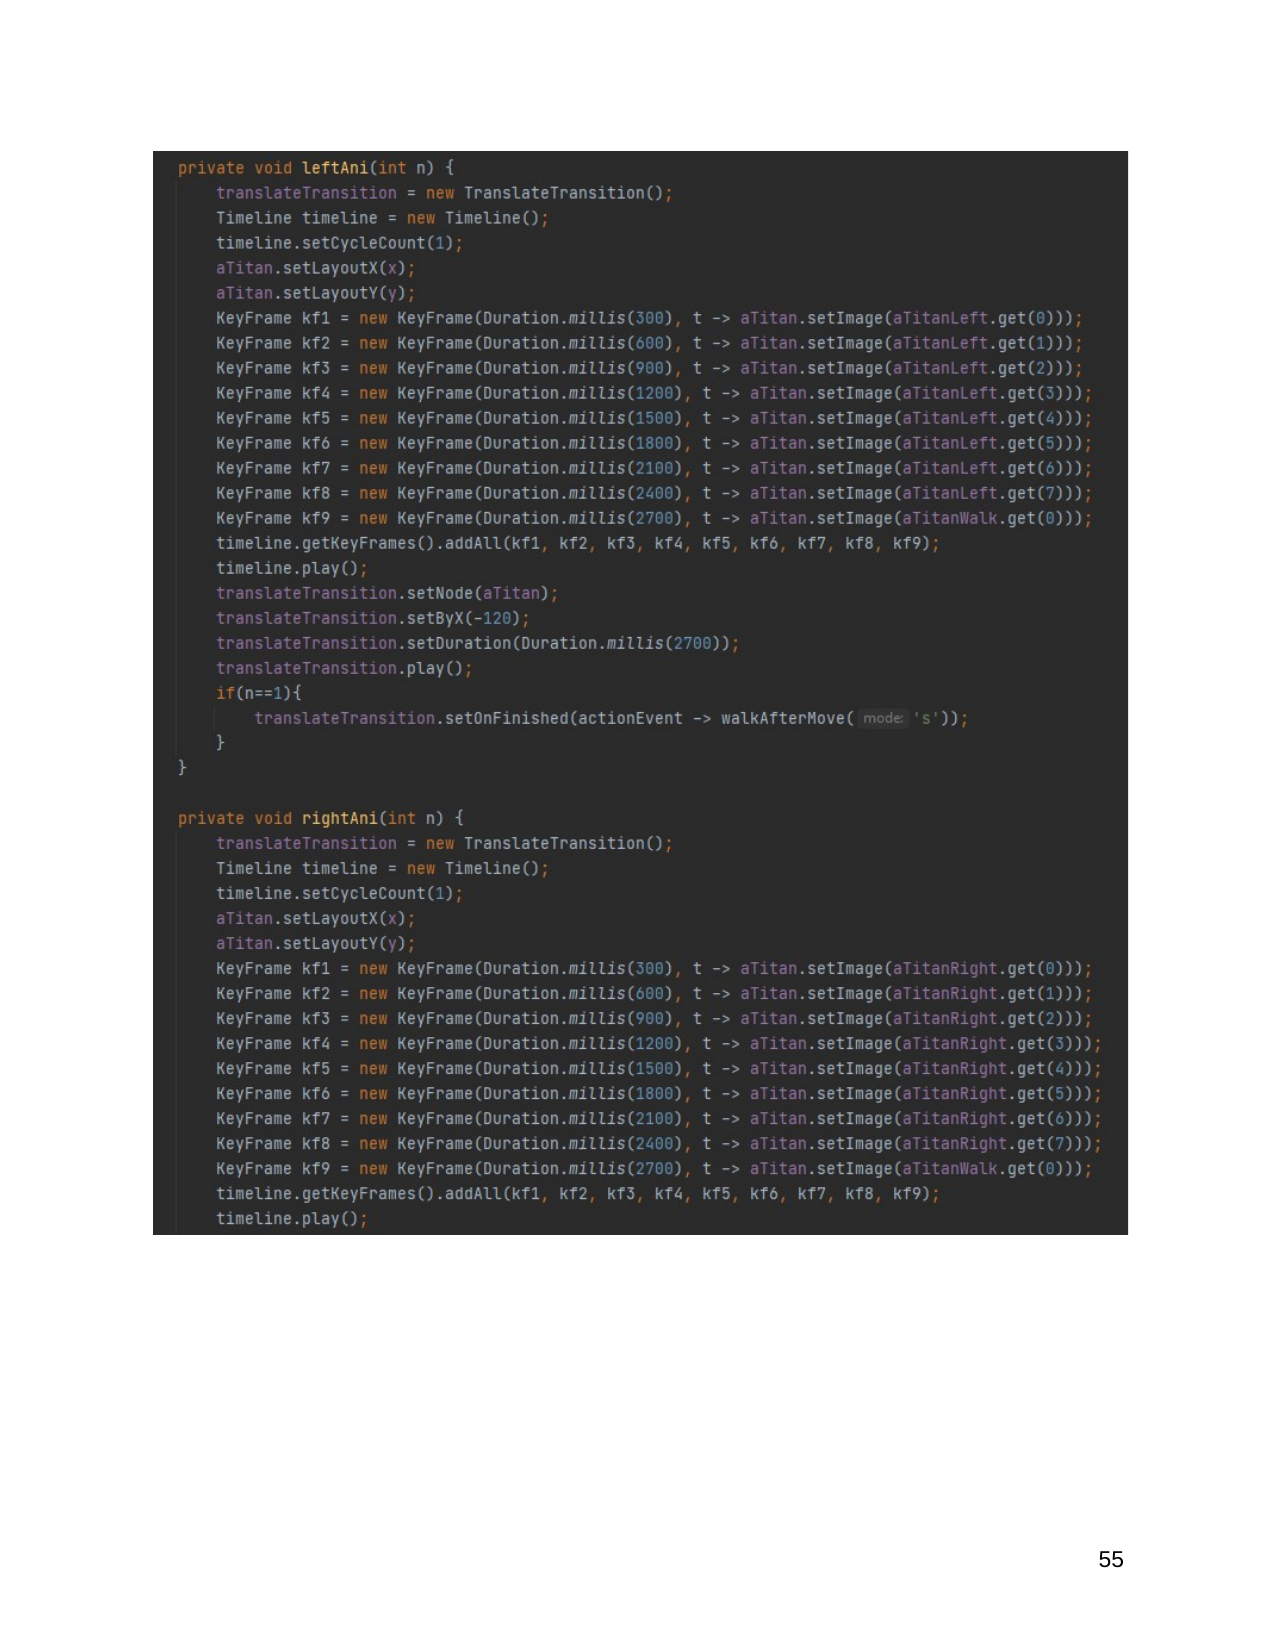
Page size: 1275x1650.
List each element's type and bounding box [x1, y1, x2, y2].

picture [153, 151, 1129, 1235]
